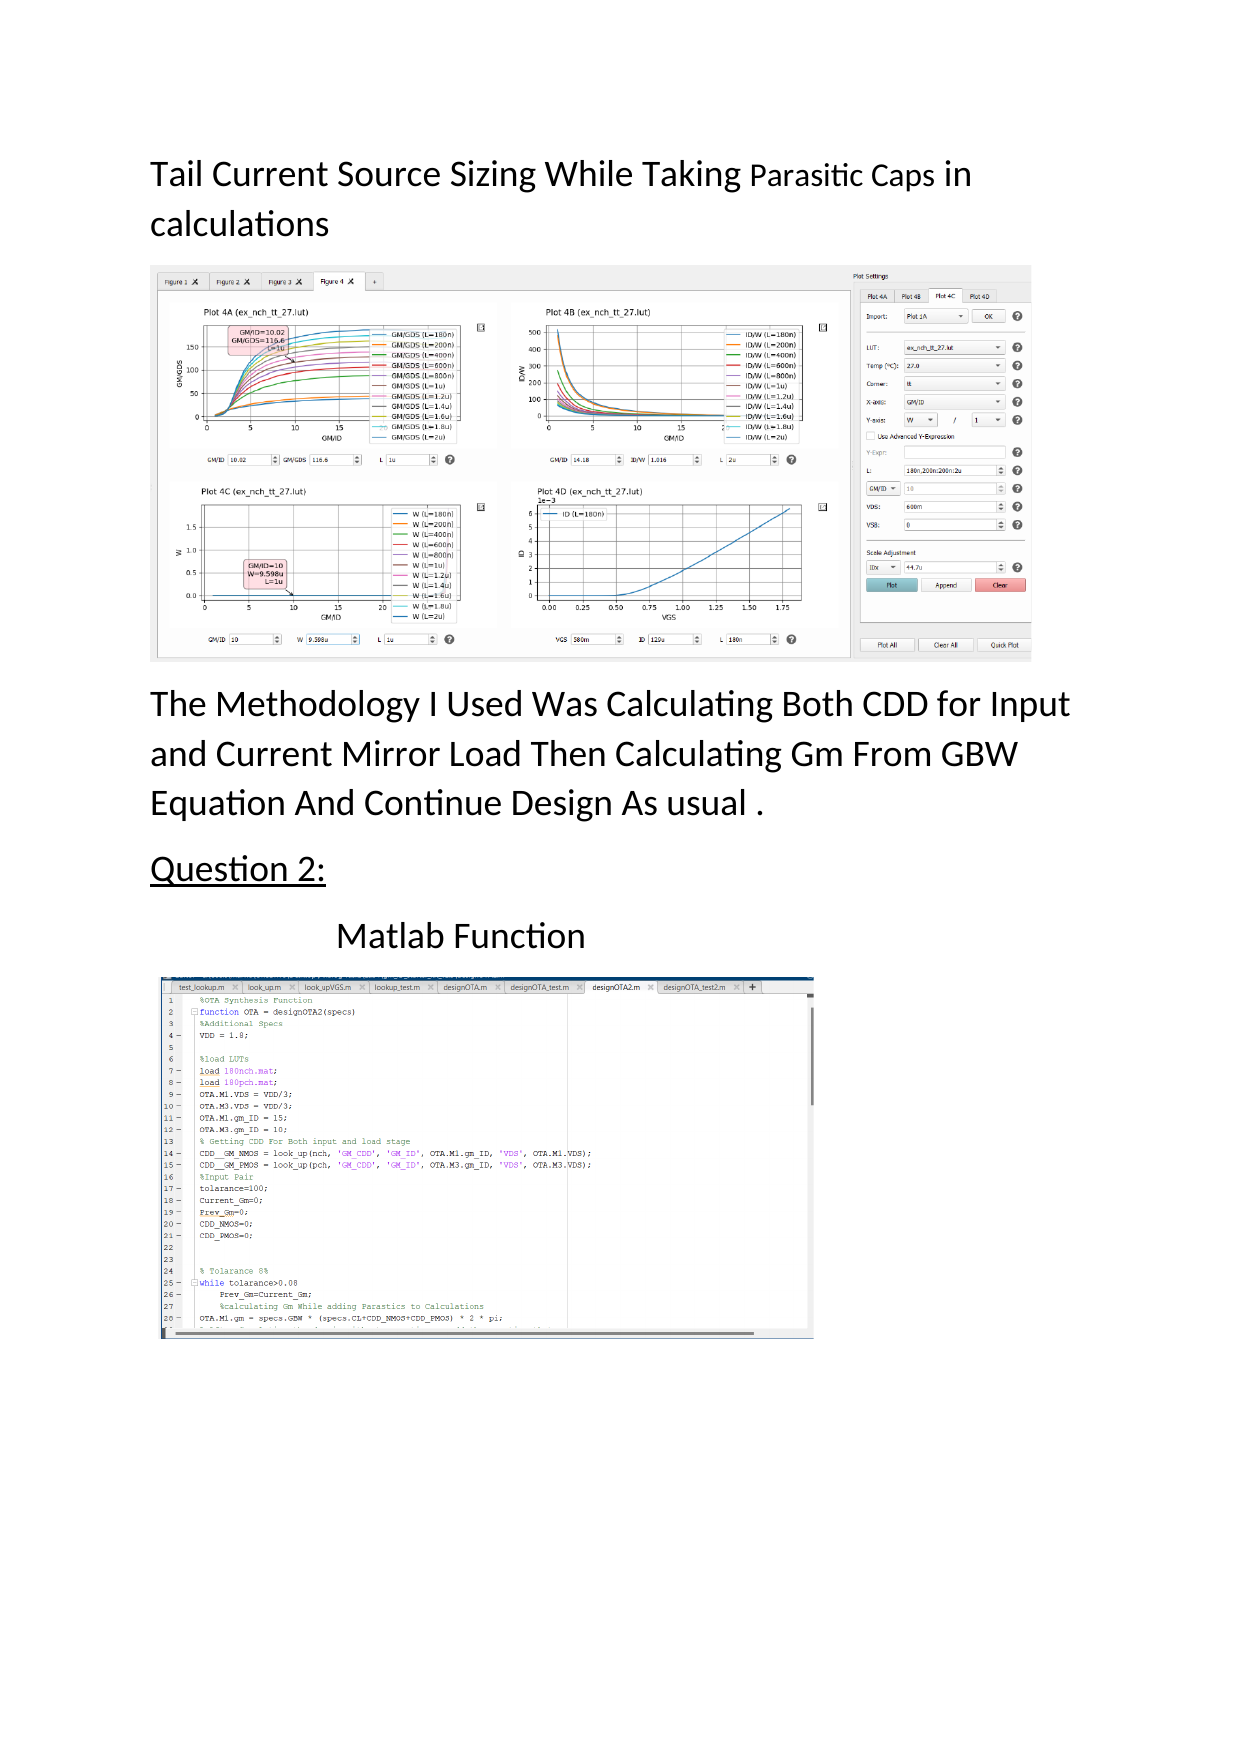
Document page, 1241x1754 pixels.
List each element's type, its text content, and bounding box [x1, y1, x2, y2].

text Matlab Function [150, 912, 1090, 957]
text The Methodology I Used Was Calculating Both CDD for Input and Current Mirror Load Then Calculating Gm From GBW Equation And Continue Design As usual . [150, 680, 1090, 825]
picture [158, 977, 814, 1339]
text Tail Current Source Sizing While Taking Parasitic Caps in calculations [150, 150, 1090, 245]
picture [150, 265, 1032, 662]
text Question 2: [150, 845, 1090, 891]
